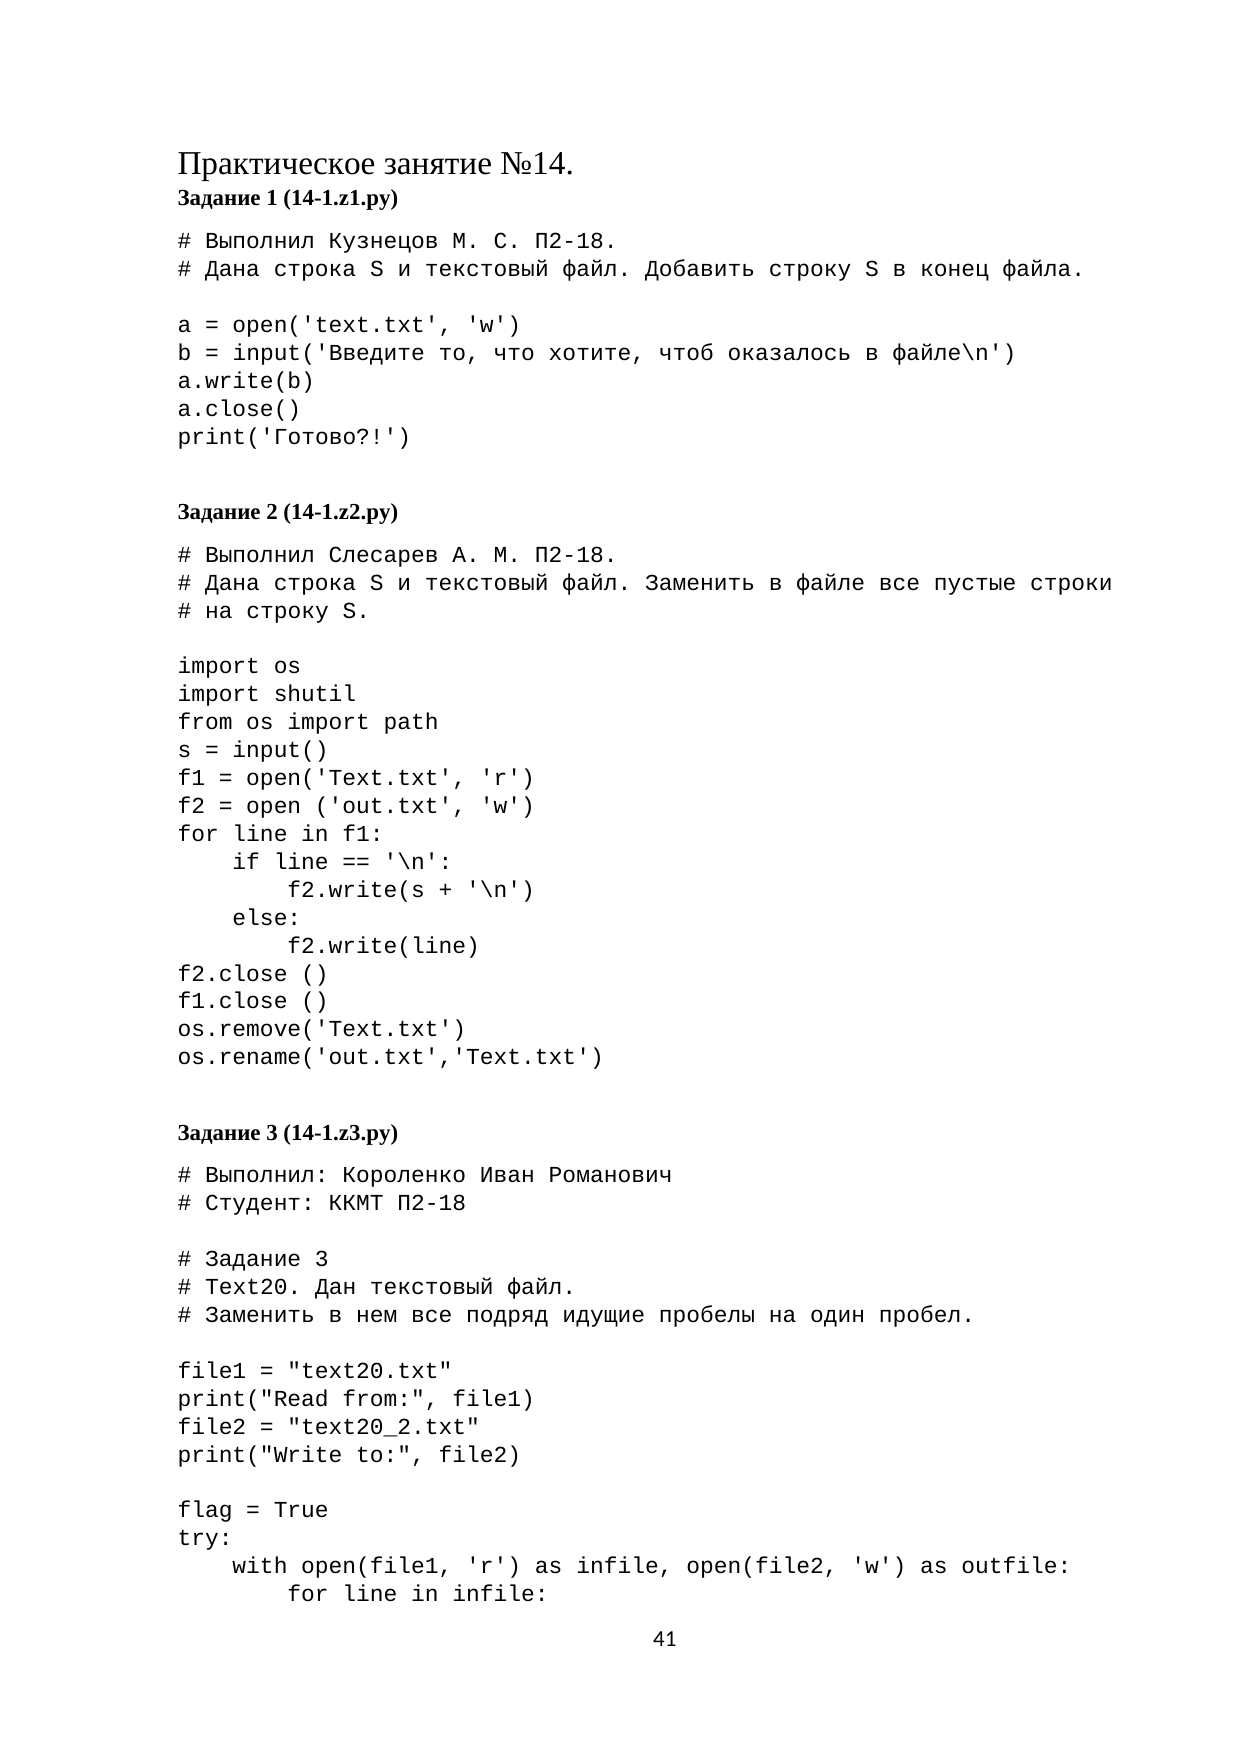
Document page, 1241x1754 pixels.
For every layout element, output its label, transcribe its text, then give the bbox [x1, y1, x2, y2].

text a.close() [177, 397, 1152, 423]
text # Выполнил Слесарев А. М. П2-18. [177, 543, 1152, 569]
text # Дана строка S и текстовый файл. Заменить в файле все пустые строки [177, 571, 1152, 597]
text print('Готово?!') [177, 425, 1152, 451]
text # Выполнил Кузнецов М. С. П2-18. [177, 229, 1152, 256]
text s = input() [177, 738, 1152, 764]
text # Text20. Дан текстовый файл. [177, 1275, 1152, 1301]
text else: [177, 906, 1152, 932]
text try: [177, 1527, 1152, 1553]
text Задание 1 (14-1.z1.py) [177, 184, 1152, 211]
text f2.write(line) [177, 934, 1152, 960]
text # Выполнил: Короленко Иван Романович [177, 1164, 1152, 1190]
text b = input('Введите то, что хотите, чтоб оказалось в файле\n') [177, 341, 1152, 367]
text import shutil [177, 683, 1152, 709]
text if line == '\n': [177, 850, 1152, 876]
text flag = True [177, 1499, 1152, 1525]
text file2 = "text20_2.txt" [177, 1415, 1152, 1441]
text f2 = open ('out.txt', 'w') [177, 794, 1152, 820]
text import os [177, 655, 1152, 681]
text # Студент: ККМТ П2-18 [177, 1192, 1152, 1218]
text f1.close () [177, 990, 1152, 1016]
text # Задание 3 [177, 1247, 1152, 1273]
text # Дана строка S и текстовый файл. Добавить строку S в конец файла. [177, 257, 1152, 283]
text with open(file1, 'r') as infile, open(file2, 'w') as outfile: [177, 1554, 1152, 1581]
text a = open('text.txt', 'w') [177, 313, 1152, 339]
text f1 = open('Text.txt', 'r') [177, 766, 1152, 792]
text for line in f1: [177, 822, 1152, 848]
text # на строку S. [177, 599, 1152, 625]
text print("Write to:", file2) [177, 1443, 1152, 1469]
text f2.write(s + '\n') [177, 878, 1152, 904]
subtitle Практическое занятие №14. [177, 143, 1152, 181]
text os.remove('Text.txt') [177, 1018, 1152, 1044]
text os.rename('out.txt','Text.txt') [177, 1046, 1152, 1072]
text a.write(b) [177, 369, 1152, 395]
text # Заменить в нем все подряд идущие пробелы на один пробел. [177, 1303, 1152, 1329]
text print("Read from:", file1) [177, 1387, 1152, 1413]
text from os import path [177, 711, 1152, 737]
text f2.close () [177, 962, 1152, 988]
text Задание 2 (14-1.z2.py) [177, 498, 1152, 524]
text file1 = "text20.txt" [177, 1359, 1152, 1385]
text Задание 3 (14-1.z3.py) [177, 1119, 1152, 1145]
text for line in infile: [177, 1582, 1152, 1608]
